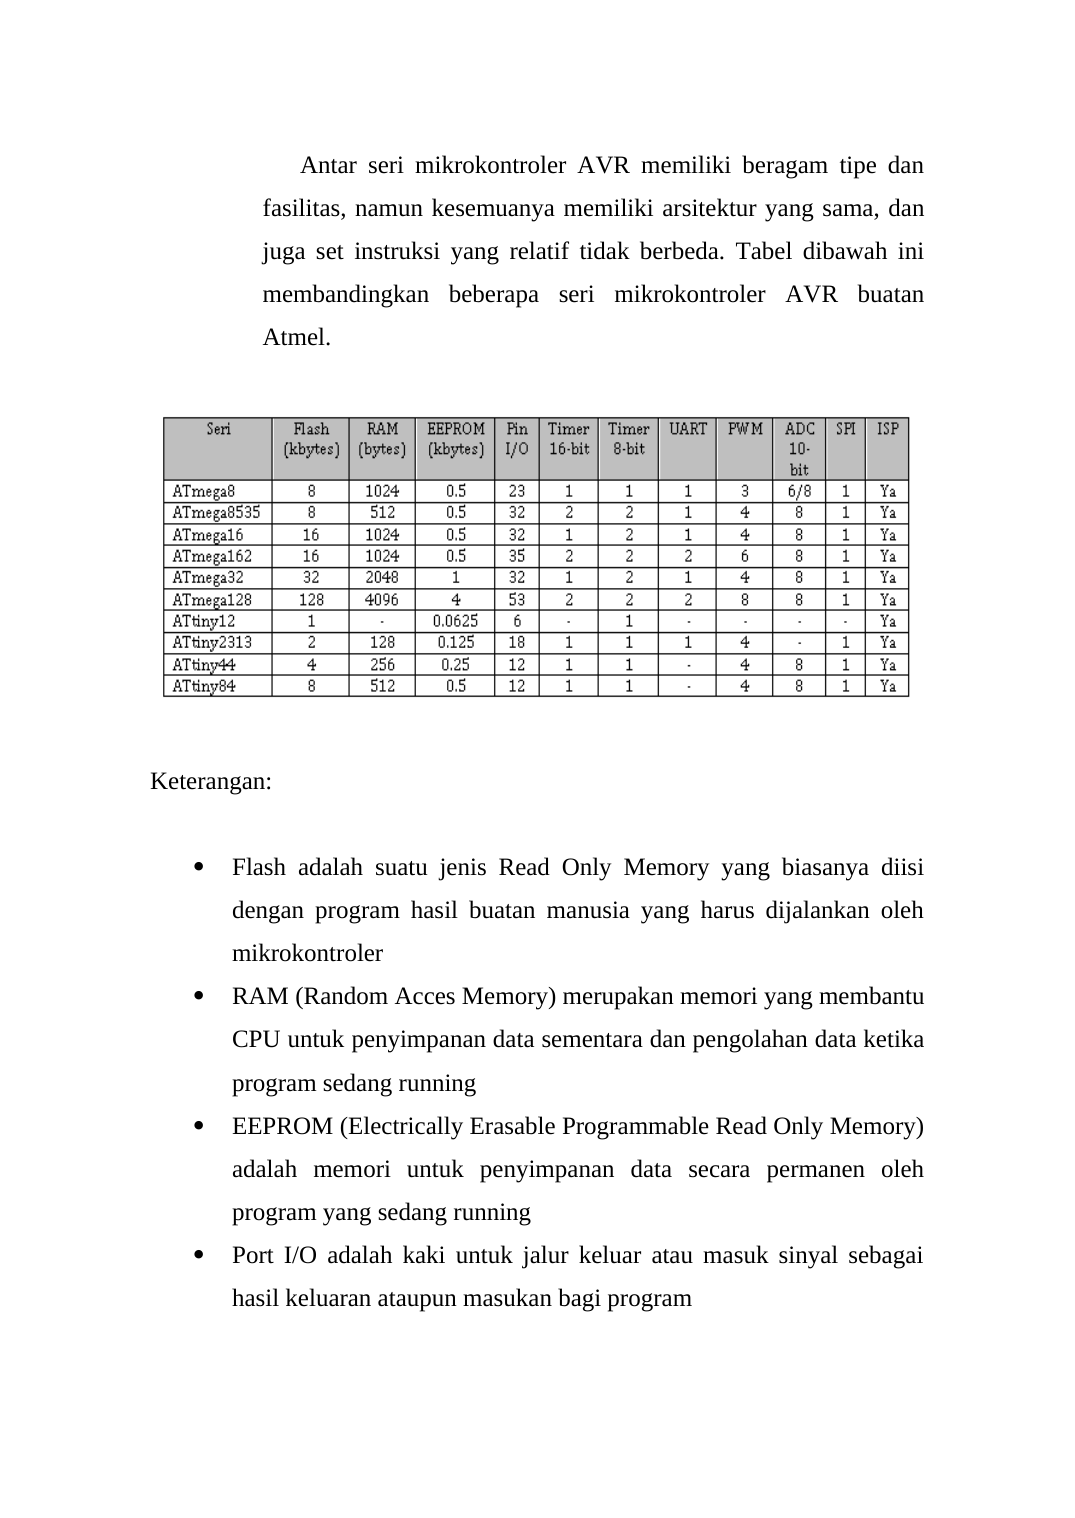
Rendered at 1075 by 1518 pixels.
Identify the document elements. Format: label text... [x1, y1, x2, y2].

list EEPROM (Electrically Erasable Programmable Read Only Memory) adalah memori untuk penyimpanan data secara permanen oleh program yang sedang running [194, 1111, 925, 1226]
list Flash adalah suatu jenis Read Only Memory yang biasanya diisi dengan program hasil buatan manusia yang harus dijalankan oleh mikrokontroler [194, 852, 925, 967]
list Port I/O adalah kaki untuk jalur keluar atau masuk sinyal sebagai hasil keluaran ataupun masukan bagi program [194, 1240, 925, 1312]
list Antar seri mikrokontroler AVR memiliki beragam tipe dan fasilitas, namun kesemuanya memiliki arsitektur yang sama, dan juga set instruksi yang relatif tidak berbeda. Tabel dibawah ini membandingkan beberapa seri mikrokontroler AVR buatan Atmel. [262, 150, 925, 351]
list RAM (Random Acces Memory) merupakan memori yang membantu CPU untuk penyimpanan data sementara dan pengolahan data ketika program sedang running [194, 981, 925, 1096]
picture [150, 408, 925, 709]
text Keterangan: [150, 766, 925, 794]
